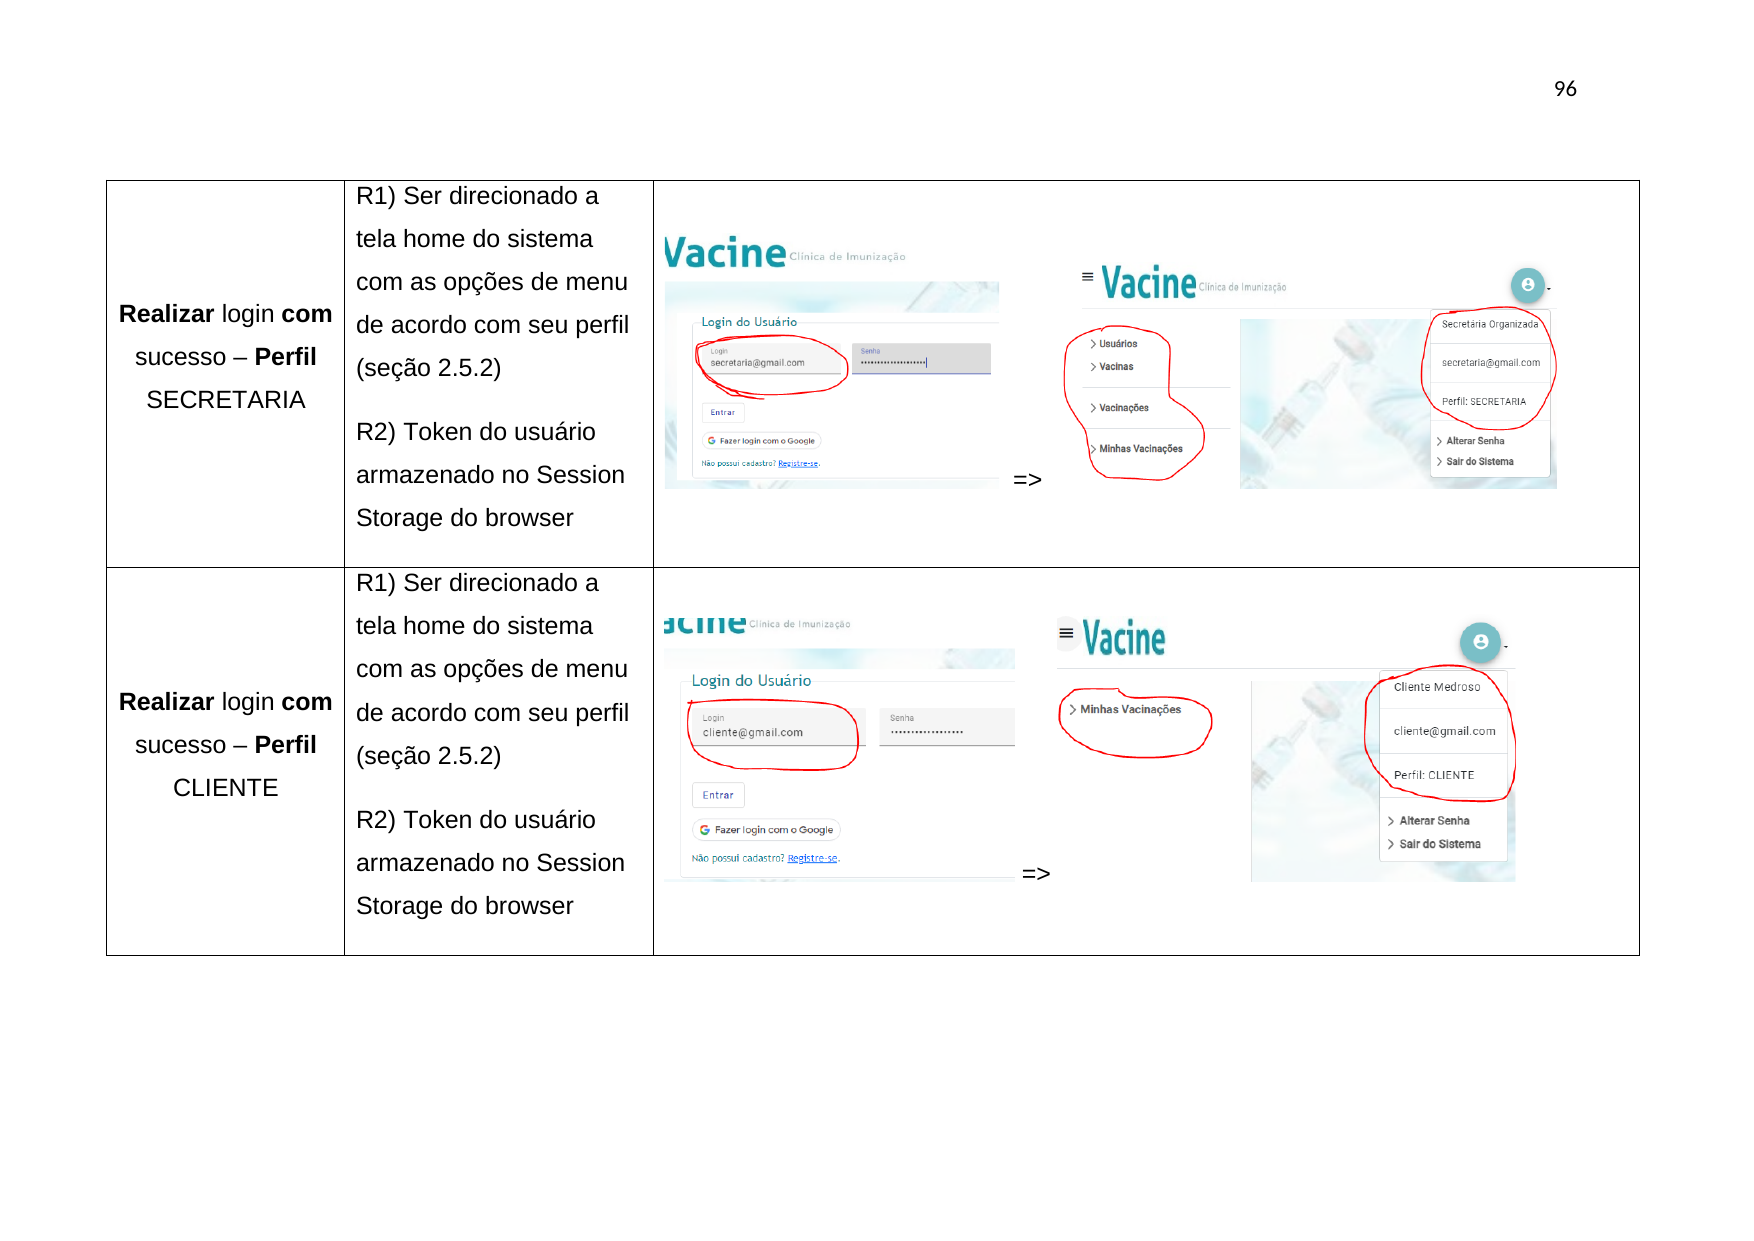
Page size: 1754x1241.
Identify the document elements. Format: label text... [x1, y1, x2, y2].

table_cell Realizar login com sucesso – Perfil CLIENTE [107, 568, 344, 955]
picture [1057, 614, 1516, 882]
picture [1063, 261, 1557, 489]
table_cell => [654, 181, 1639, 567]
table_cell Realizar login com sucesso – Perfil SECRETARIA [107, 181, 344, 567]
table_cell => [654, 568, 1639, 955]
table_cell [345, 181, 653, 567]
picture [664, 618, 1015, 882]
picture [664, 233, 1000, 489]
